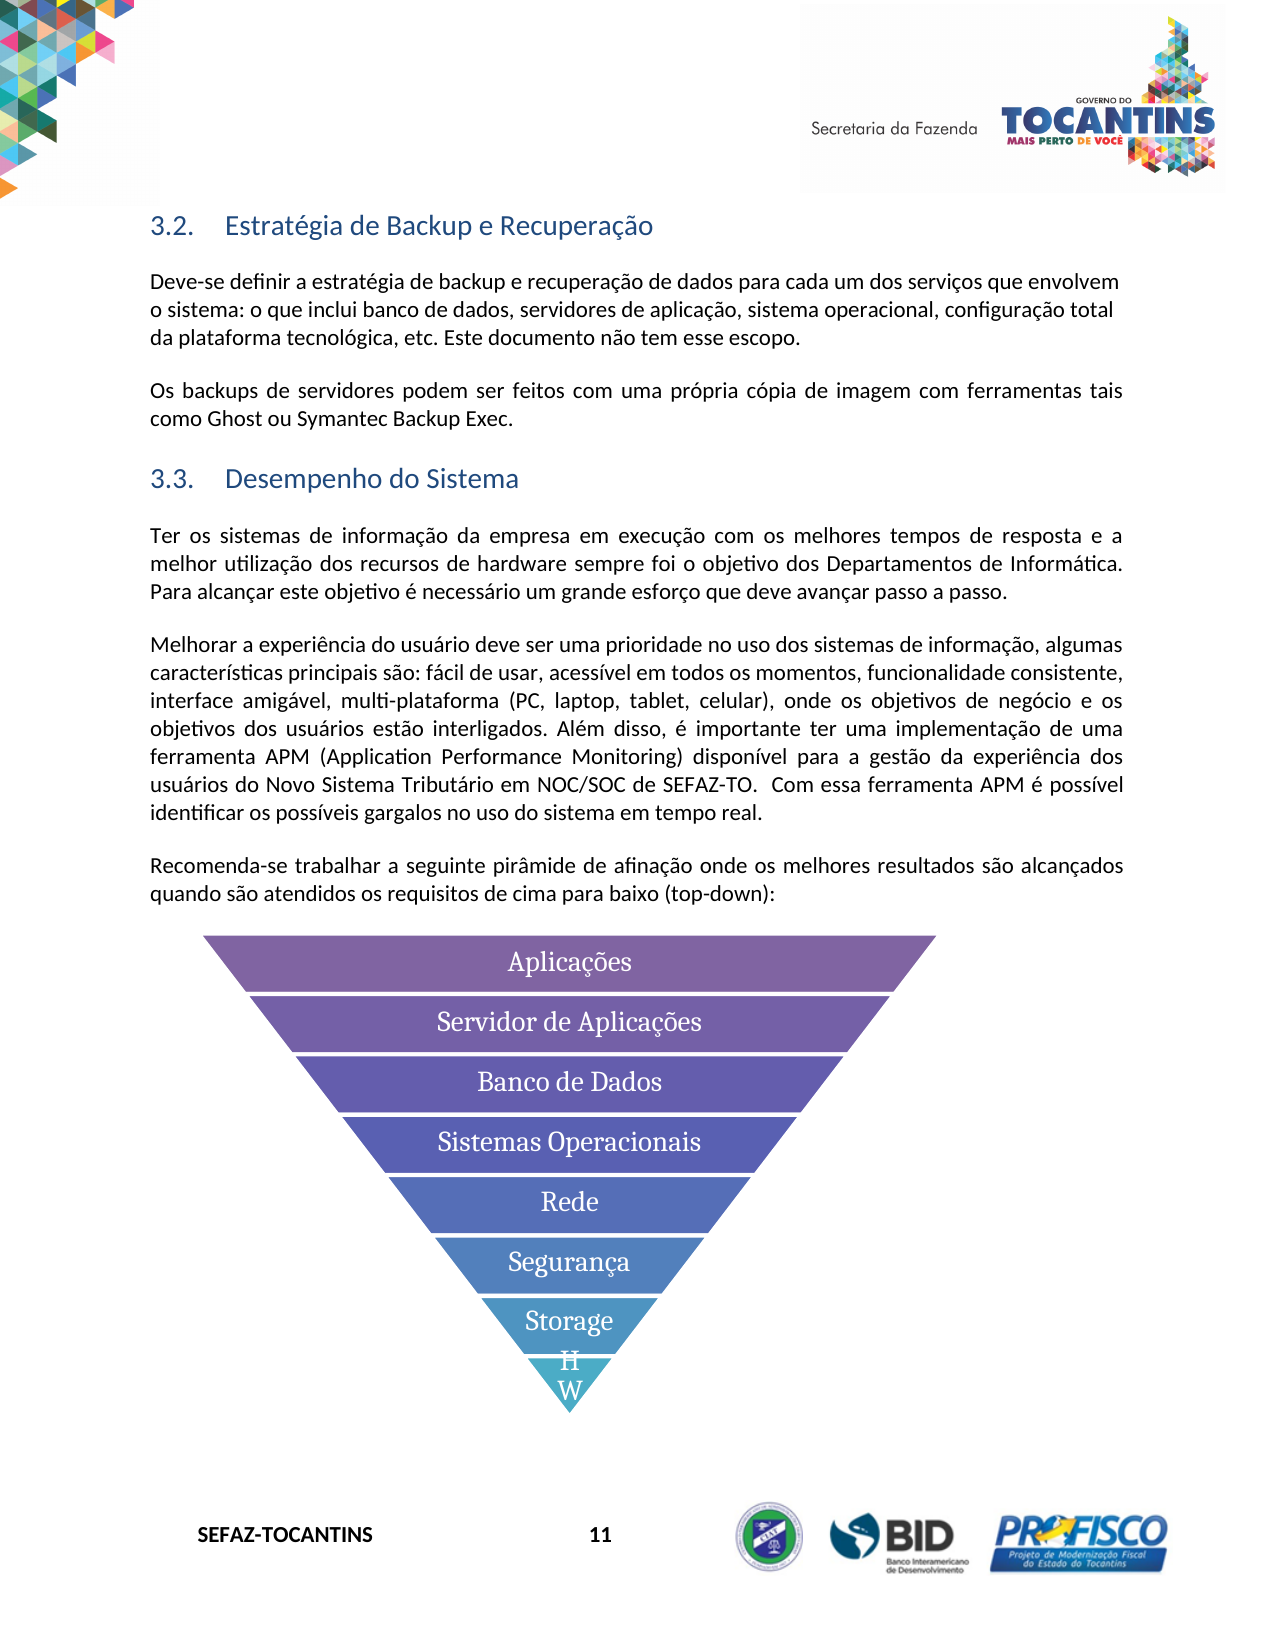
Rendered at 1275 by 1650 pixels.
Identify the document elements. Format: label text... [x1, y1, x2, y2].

subtitle Estratégia de Backup e Recuperação [150, 207, 1125, 242]
text Recomenda-se trabalhar a seguinte pirâmide de afinação onde os melhores resultados são alcançados quando são atendidos os requisitos de cima para baixo (top-down): [150, 851, 1125, 907]
picture [733, 1500, 1174, 1576]
picture [800, 4, 1226, 193]
subtitle Desempenho do Sistema [150, 461, 1125, 496]
text Deve-se definir a estratégia de backup e recuperação de dados para cada um dos serviços que envolvem o sistema: o que inclui banco de dados, servidores de aplicação, sistema operacional, configuração total da plataforma tecnológica, etc. Este documento não tem esse escopo. [150, 267, 1125, 351]
picture [0, 0, 161, 206]
text Os backups de servidores podem ser feitos com uma própria cópia de imagem com ferramentas tais como Ghost ou Symantec Backup Exec. [150, 376, 1125, 432]
text Ter os sistemas de informação da empresa em execução com os melhores tempos de resposta e a melhor utilização dos recursos de hardware sempre foi o objetivo dos Departamentos de Informática. Para alcançar este objetivo é necessário um grande esforço que deve avançar passo a passo. [150, 521, 1125, 605]
text Melhorar a experiência do usuário deve ser uma prioridade no uso dos sistemas de informação, algumas características principais são: fácil de usar, acessível em todos os momentos, funcionalidade consistente, interface amigável, multi-plataforma (PC, laptop, tablet, celular), onde os objetivos de negócio e os objetivos dos usuários estão interligados. Além disso, é importante ter uma implementação de uma ferramenta APM (Application Performance Monitoring) disponível para a gestão da experiência dos usuários do Novo Sistema Tributário em NOC/SOC de SEFAZ-TO. Com essa ferramenta APM é possível identificar os possíveis gargalos no uso do sistema em tempo real. [150, 630, 1125, 826]
